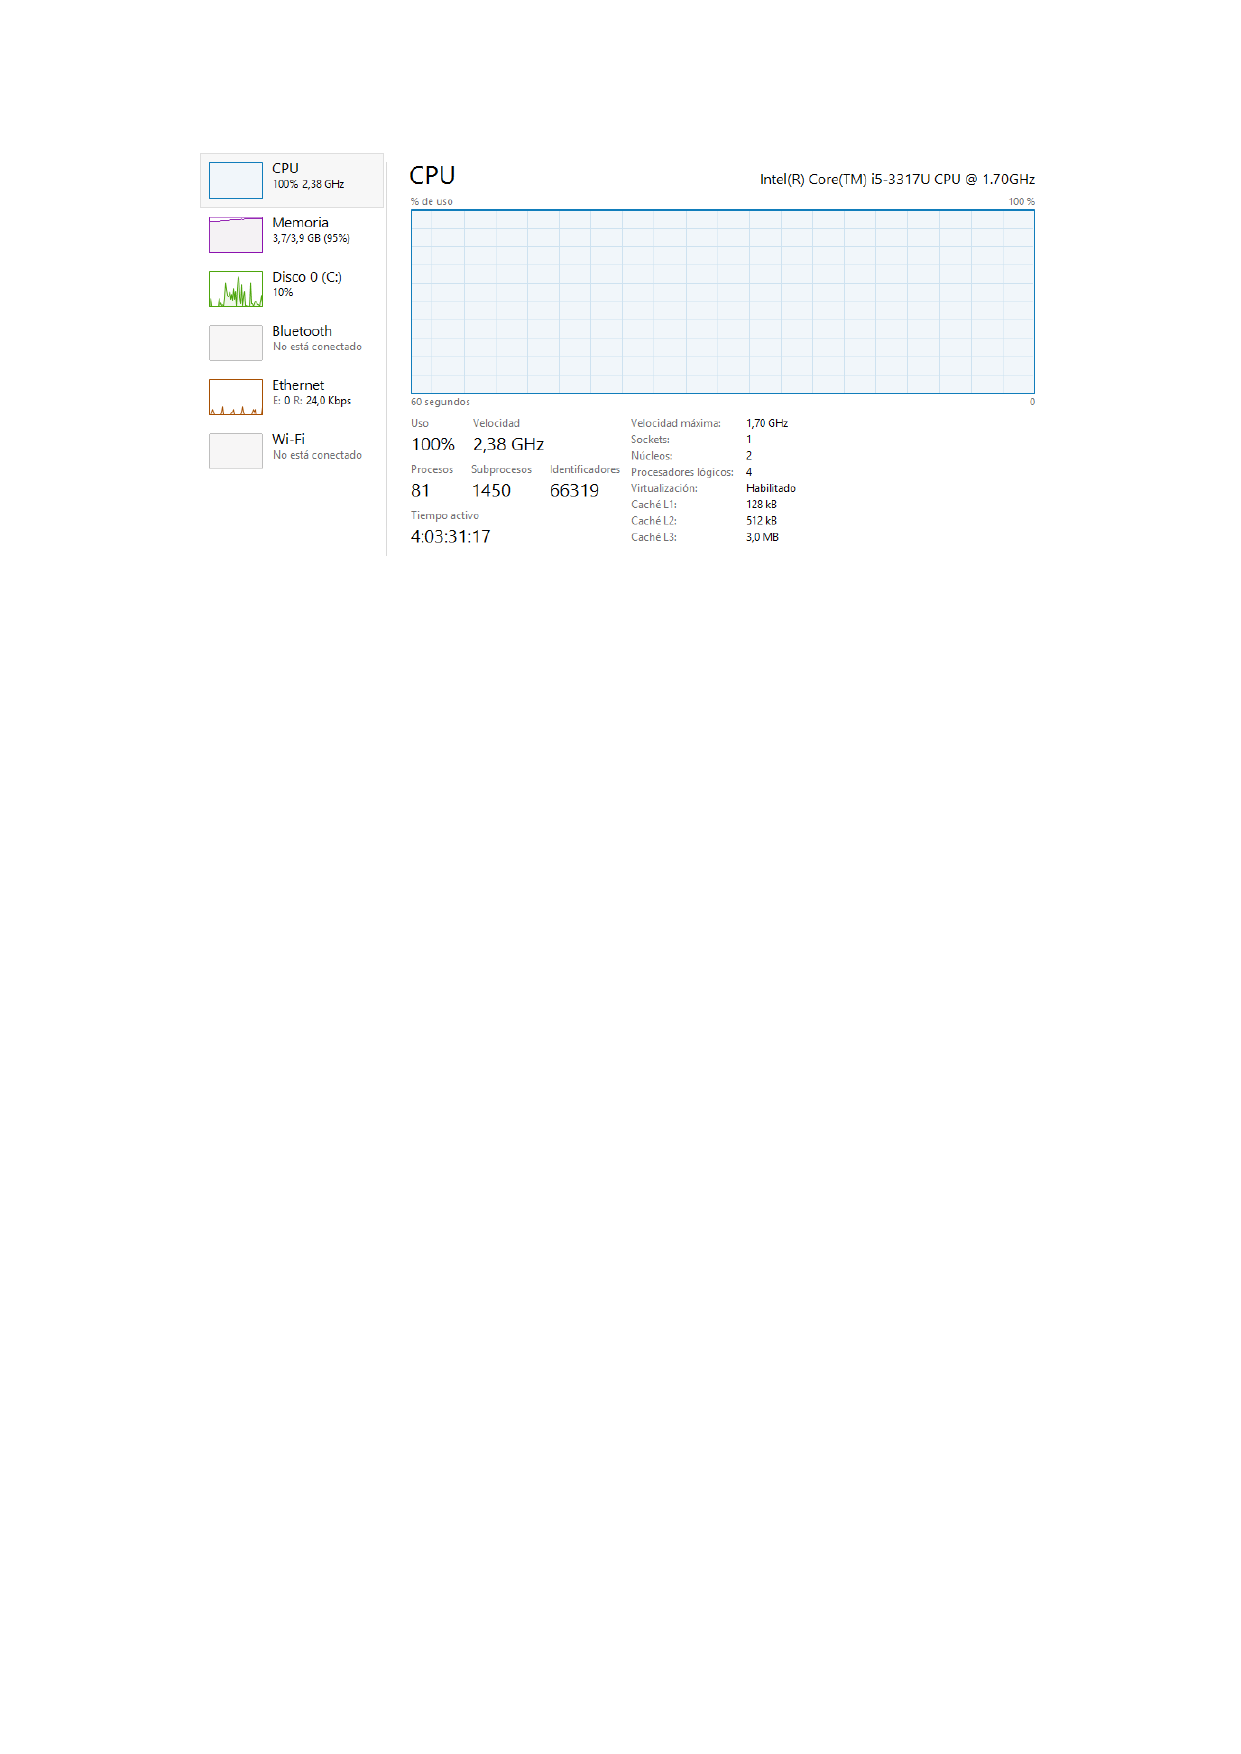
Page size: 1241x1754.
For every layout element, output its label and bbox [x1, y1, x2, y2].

picture [197, 147, 1043, 556]
